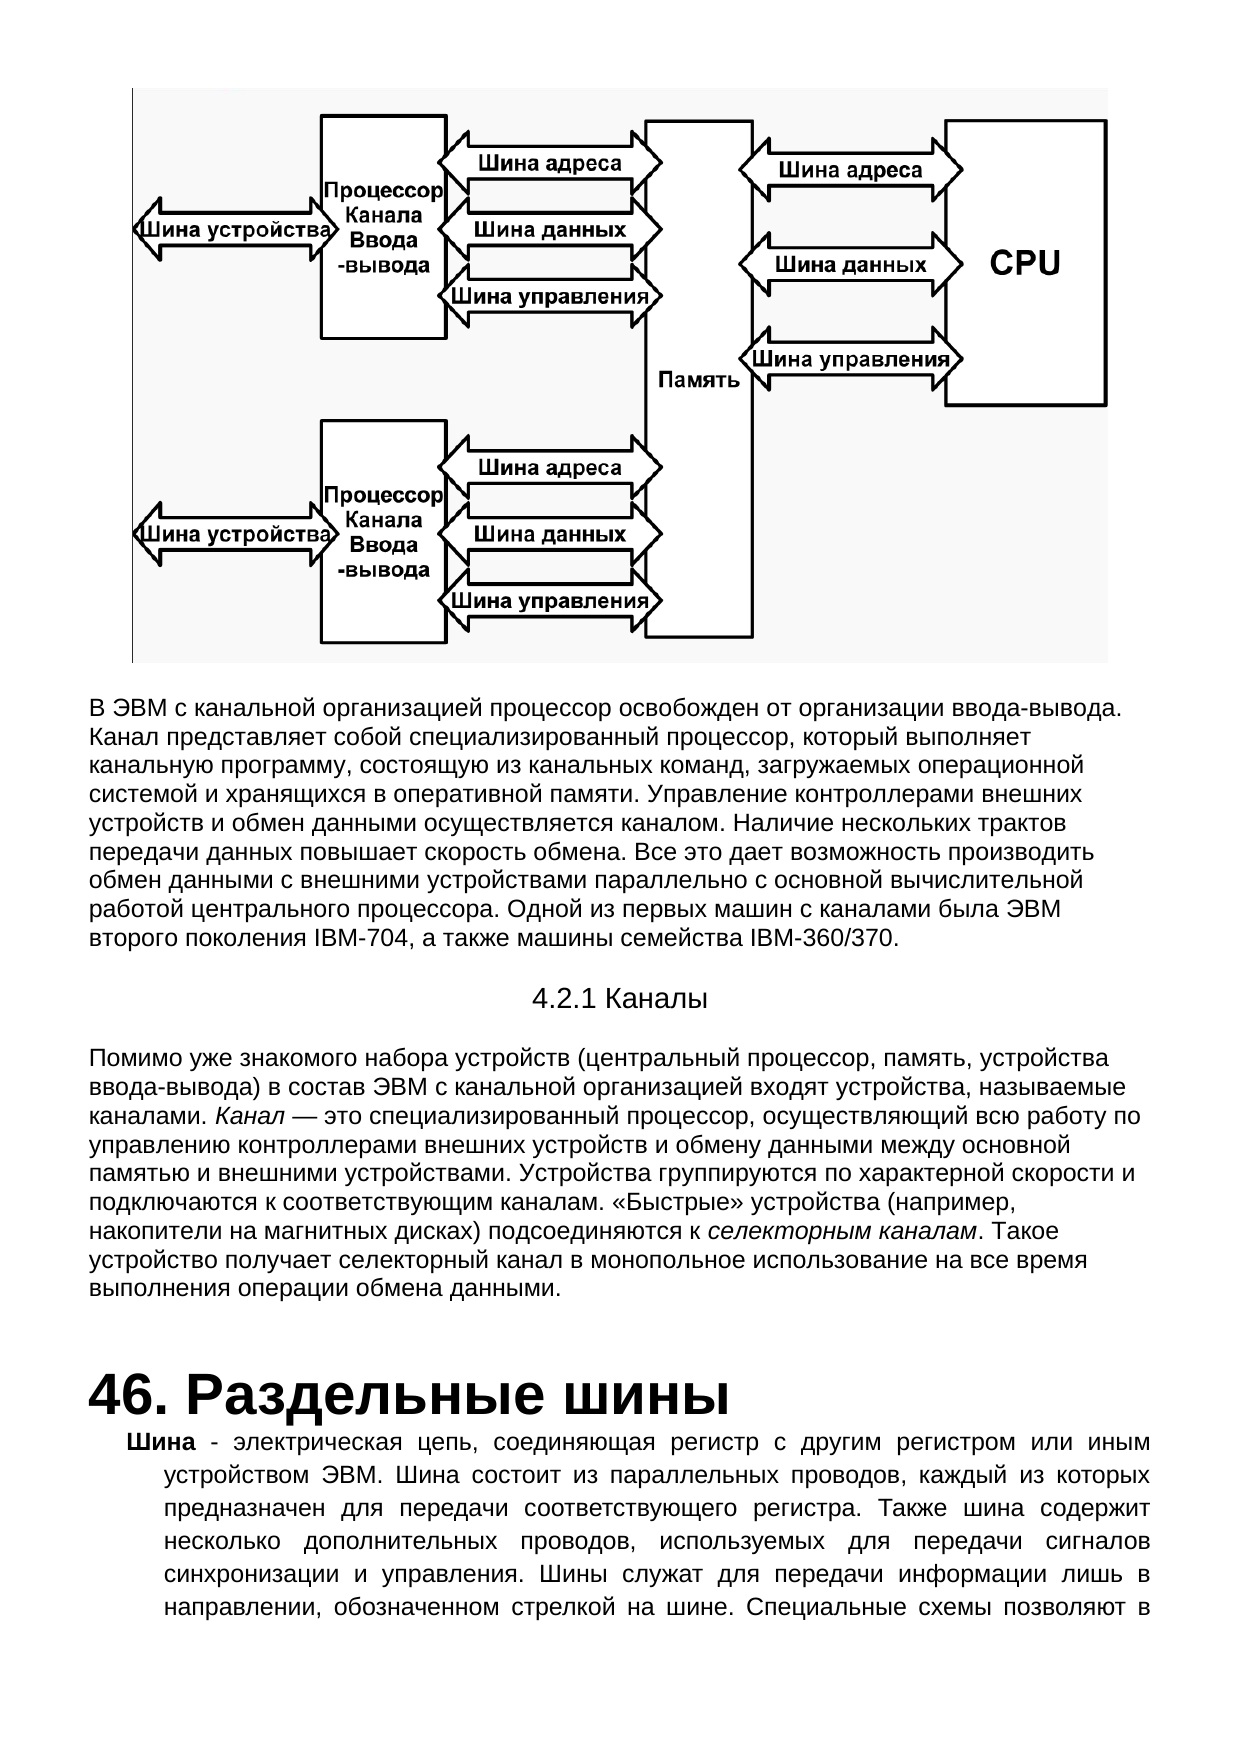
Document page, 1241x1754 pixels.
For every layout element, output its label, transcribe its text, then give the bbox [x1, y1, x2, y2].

picture [132, 88, 1109, 663]
title 46. Раздельные шины [88, 1360, 1152, 1427]
subtitle 4.2.1 Каналы [88, 981, 1152, 1014]
text Помимо уже знакомого набора устройств (центральный процессор, память, устройства ввода-вывода) в состав ЭВМ с канальной организацией входят устройства, называемые каналами. Канал — это специализированный процессор, осуществляющий всю работу по управлению контроллерами внешних устройств и обмену данными между основной памятью и внешними устройствами. Устройства группируются по характерной скорости и подключаются к соответствующим каналам. «Быстрые» устройства (например, накопители на магнитных дисках) подсоединяются к селекторным каналам. Такое устройство получает селекторный канал в монопольное использование на все время выполнения операции обмена данными. [88, 1043, 1152, 1302]
text В ЭВМ с канальной организацией процессор освобожден от организации ввода-вывода. Канал представляет собой специализированный процессор, который выполняет канальную программу, состоящую из канальных команд, загружаемых операционной системой и хранящихся в оперативной памяти. Управление контроллерами внешних устройств и обмен данными осуществляется каналом. Наличие нескольких трактов передачи данных повышает скорость обмена. Все это дает возможность производить обмен данными с внешними устройствами параллельно с основной вычислительной работой центрального процессора. Одной из первых машин с каналами была ЭВМ второго поколения IBM-704, а также машины семейства IBM-360/370. [88, 693, 1152, 951]
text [126, 1427, 1152, 1621]
